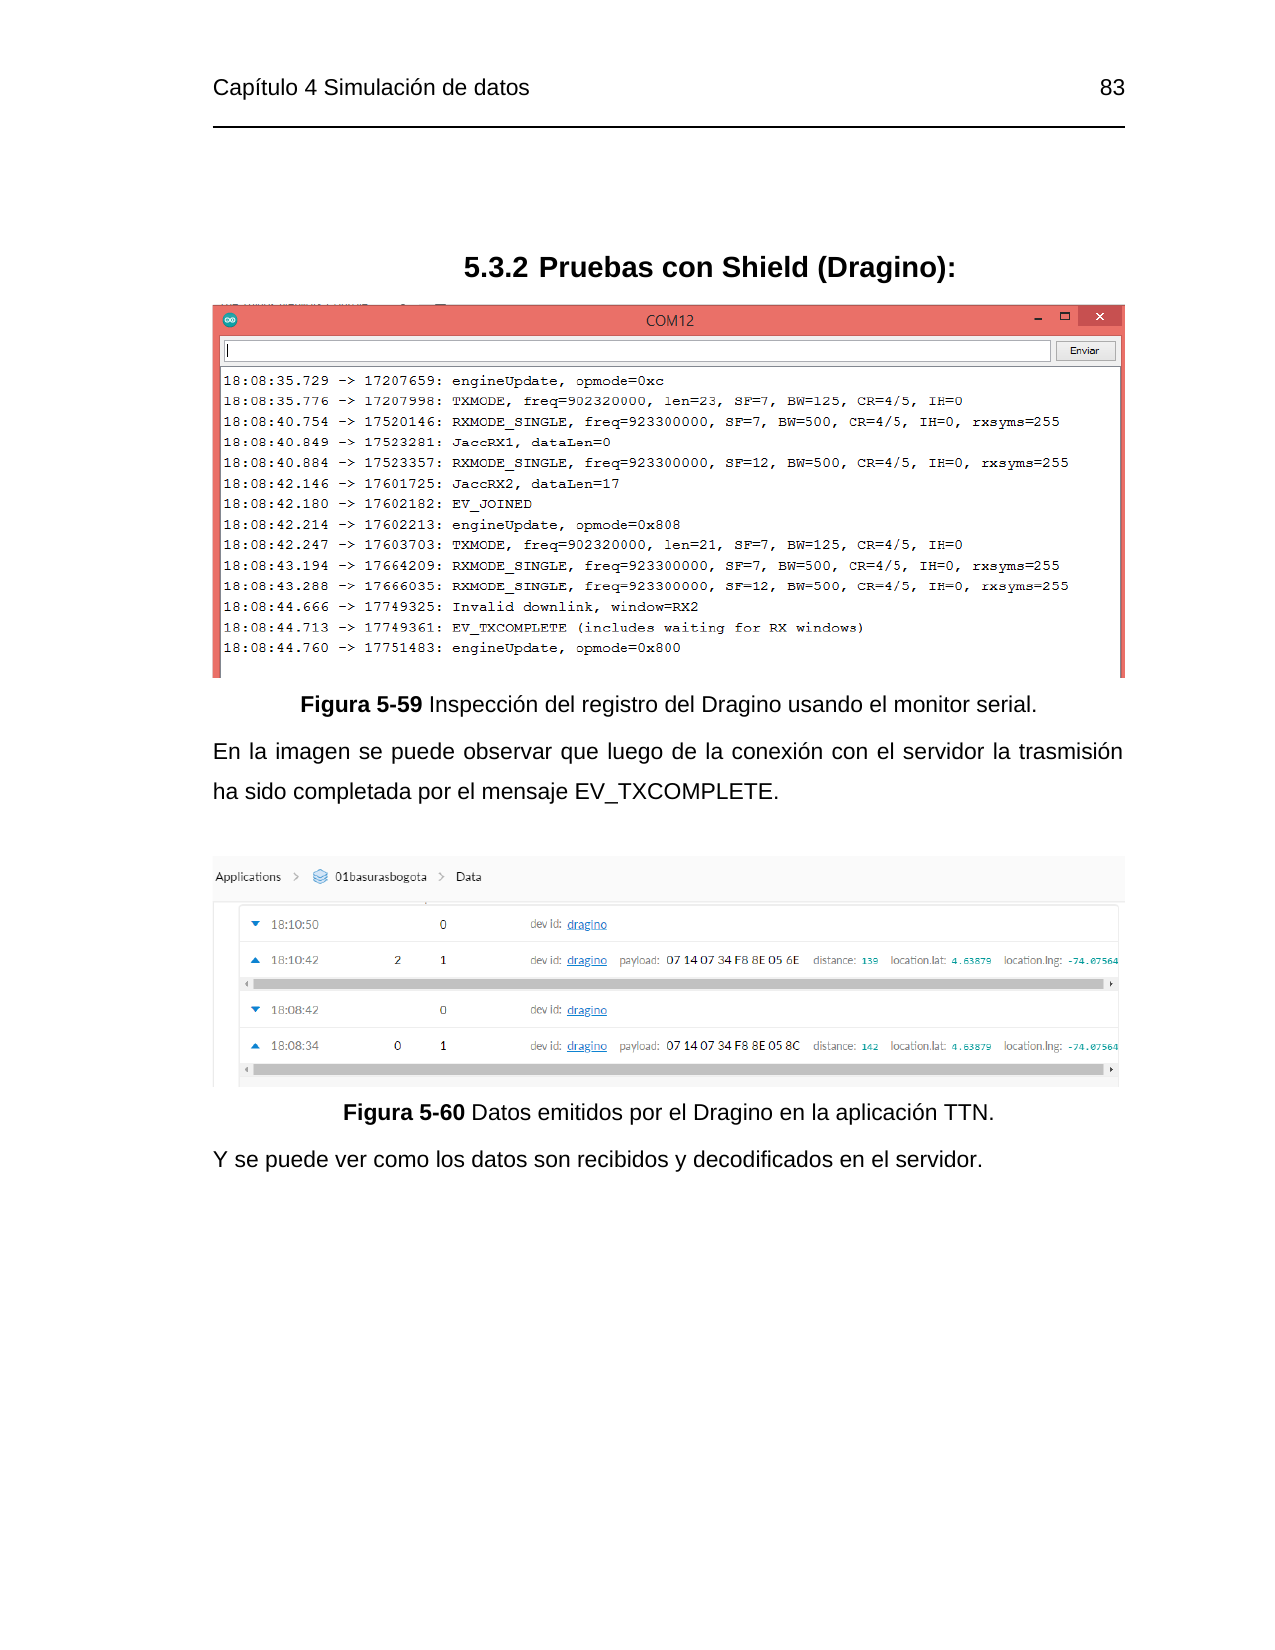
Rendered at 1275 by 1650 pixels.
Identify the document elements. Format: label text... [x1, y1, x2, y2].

picture [212, 304, 1125, 678]
subtitle Pruebas con Shield (Dragino): [464, 250, 1125, 284]
picture [212, 856, 1125, 1087]
list Y se puede ver como los datos son recibidos y decodificados en el servidor. [213, 1146, 1125, 1173]
list En la imagen se puede observar que luego de la conexión con el servidor la trasmisión ha sido completada por el mensaje EV_TXCOMPLETE. [213, 738, 1125, 804]
